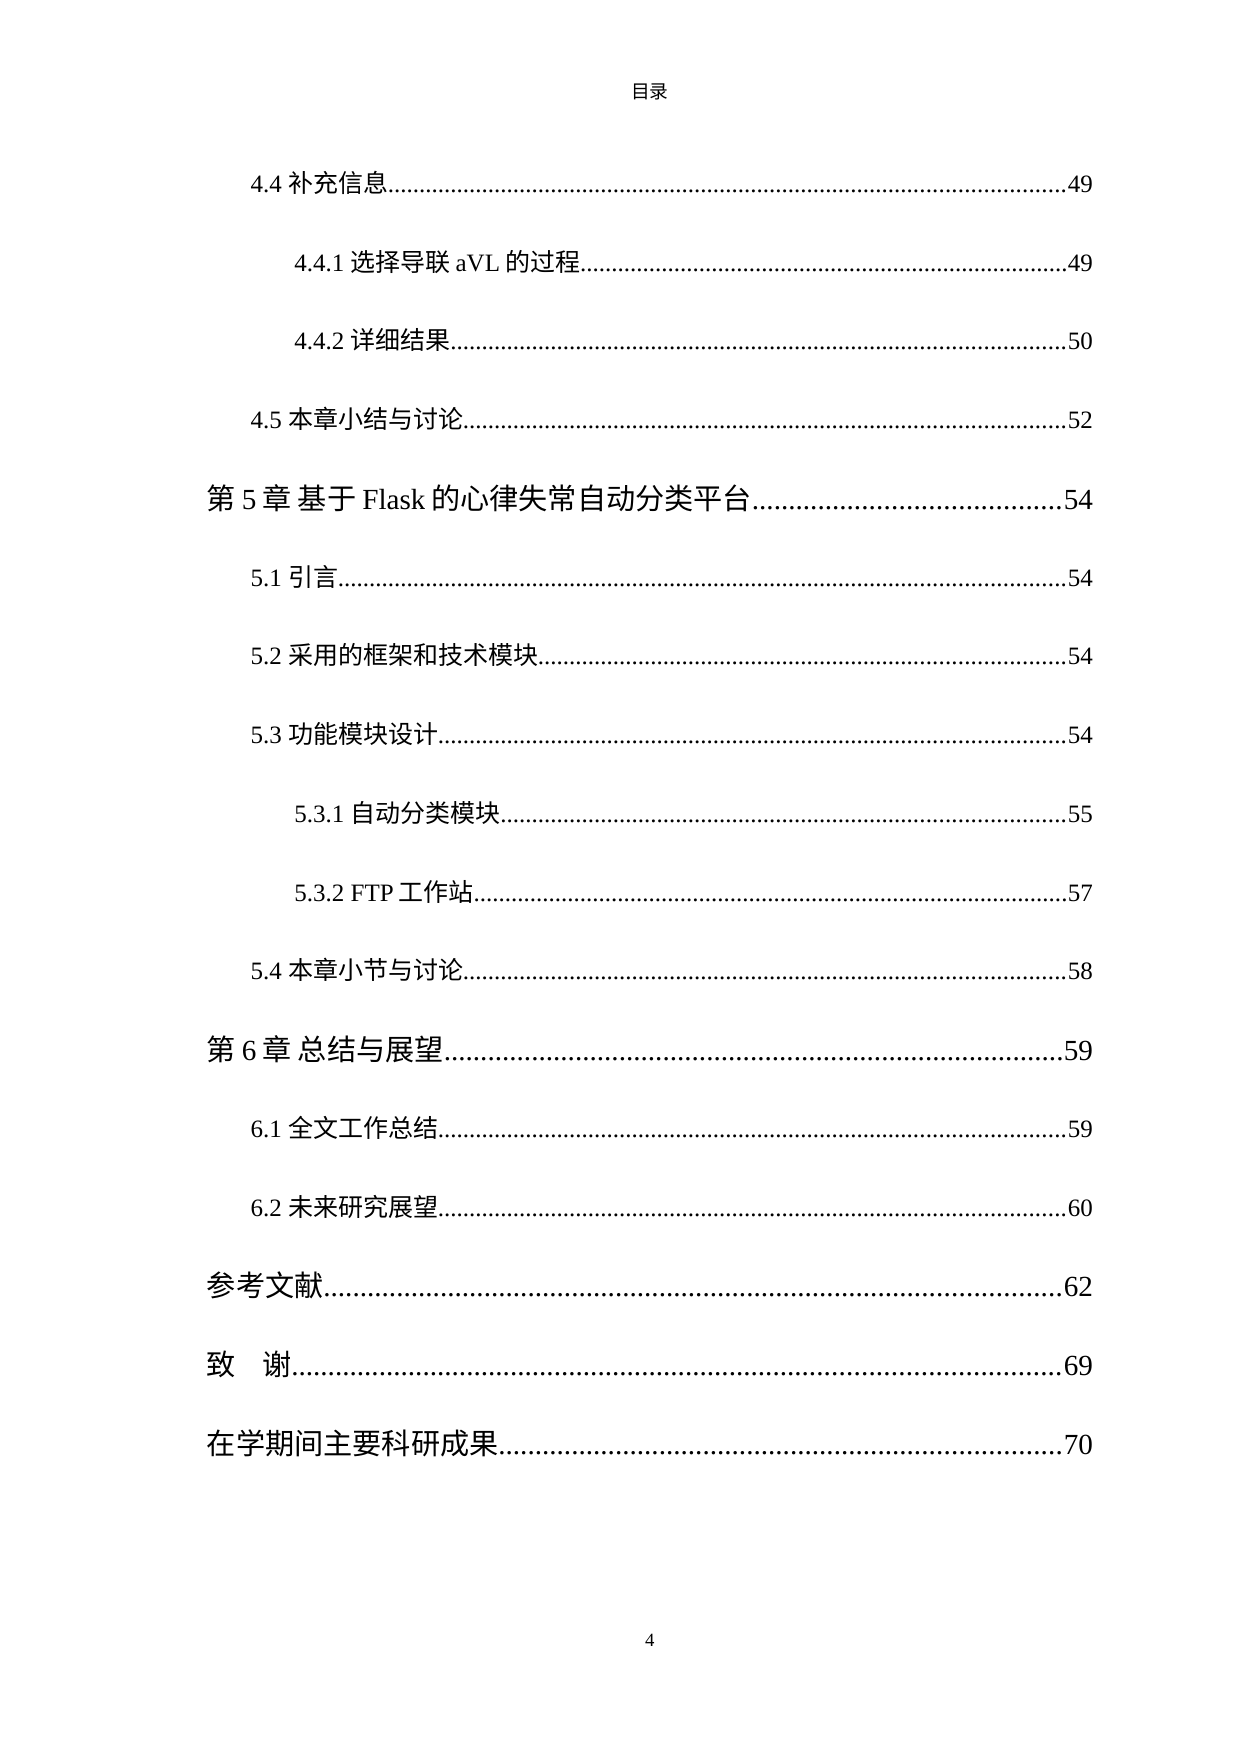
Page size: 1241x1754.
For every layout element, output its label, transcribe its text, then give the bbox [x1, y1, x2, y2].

text 致 谢 69 [207, 1329, 1093, 1396]
text 5.3.2 FTP工作站 57 [294, 857, 1093, 923]
text 4.5 本章小结与讨论 52 [250, 384, 1093, 451]
text 5.3 功能模块设计 54 [250, 699, 1093, 766]
text 5.2 采用的框架和技术模块 54 [250, 621, 1093, 687]
text 4.4.1 选择导联aVL的过程 49 [294, 227, 1093, 293]
text 在学期间主要科研成果 70 [207, 1408, 1093, 1474]
text 4.4 补充信息 49 [250, 148, 1093, 214]
text 6.2 未来研究展望 60 [250, 1172, 1093, 1238]
text 4.4.2 详细结果 50 [294, 306, 1093, 372]
text 第5章 基于Flask的心律失常自动分类平台 54 [207, 463, 1093, 529]
text 参考文献 62 [207, 1251, 1093, 1317]
text 5.4 本章小节与讨论 58 [250, 936, 1093, 1002]
text 5.3.1 自动分类模块 55 [294, 778, 1093, 844]
text 6.1 全文工作总结 59 [250, 1093, 1093, 1159]
text 5.1 引言 54 [250, 542, 1093, 608]
text 第6章 总结与展望 59 [207, 1014, 1093, 1081]
